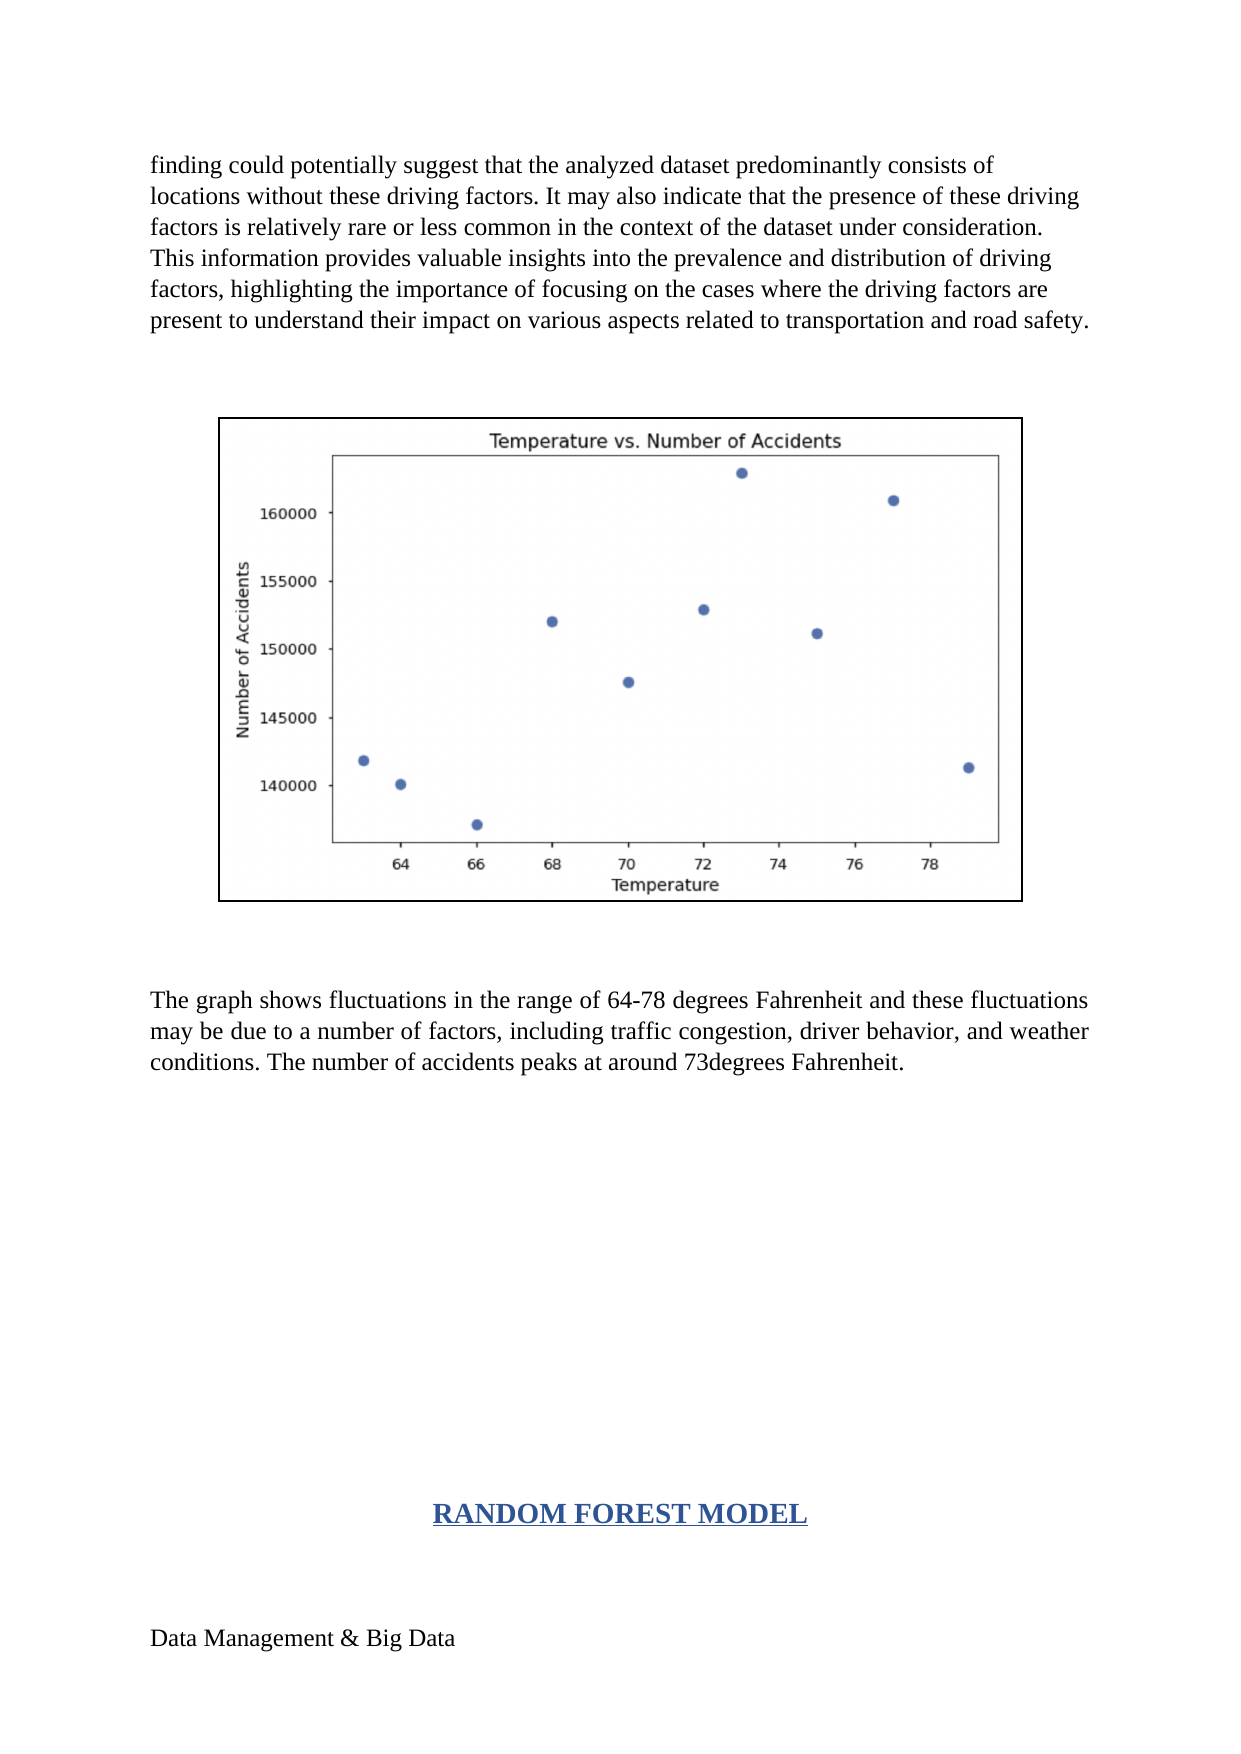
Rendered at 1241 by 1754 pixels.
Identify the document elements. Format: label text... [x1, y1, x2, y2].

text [150, 150, 1090, 334]
text RANDOM FOREST MODEL [150, 1496, 1090, 1529]
picture [220, 419, 1021, 900]
text The graph shows fluctuations in the range of 64-78 degrees Fahrenheit and these fluctuations may be due to a number of factors, including traffic congestion, driver behavior, and weather conditions. The number of accidents peaks at around 73degrees Fahrenheit. [150, 985, 1090, 1076]
